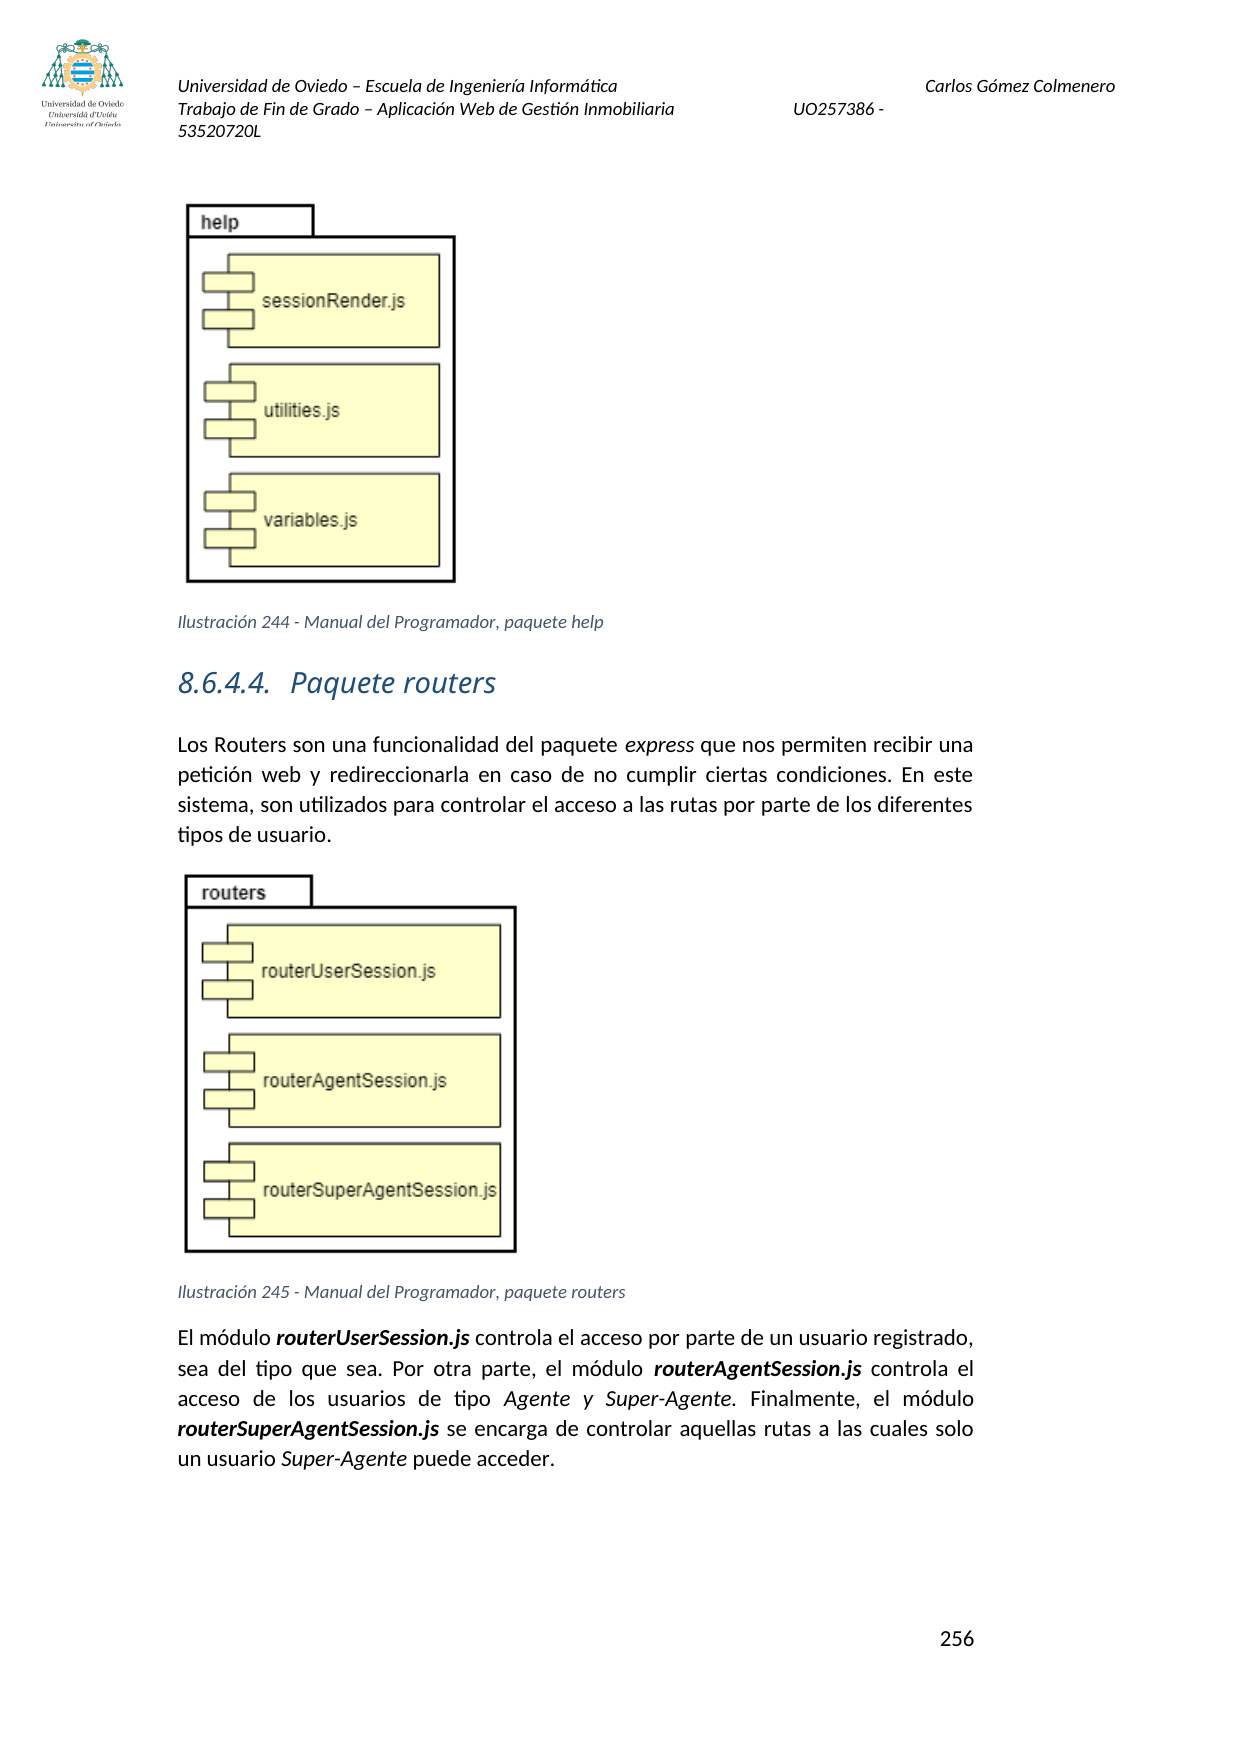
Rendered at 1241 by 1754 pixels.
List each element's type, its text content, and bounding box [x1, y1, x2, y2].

picture [177, 198, 467, 591]
text Ilustración 244 - Manual del Programador, paquete help [177, 610, 974, 633]
text Los Routers son una funcionalidad del paquete express que nos permiten recibir una petición web y redireccionarla en caso de no cumplir ciertas condiciones. En este sistema, son utilizados para controlar el acceso a las rutas por parte de los diferentes tipos de usuario. [177, 730, 974, 848]
subtitle Paquete routers [177, 662, 974, 702]
picture [177, 867, 528, 1261]
text El módulo routerUserSession.js controla el acceso por parte de un usuario registrado, sea del tipo que sea. Por otra parte, el módulo routerAgentSession.js controla el acceso de los usuarios de tipo Agente y Super-Agente. Finalmente, el módulo routerSuperAgentSession.js se encarga de controlar aquellas rutas a las cuales solo un usuario Super-Agente puede acceder. [177, 1323, 974, 1472]
picture [36, 38, 124, 126]
text Ilustración 245 - Manual del Programador, paquete routers [177, 1280, 974, 1303]
